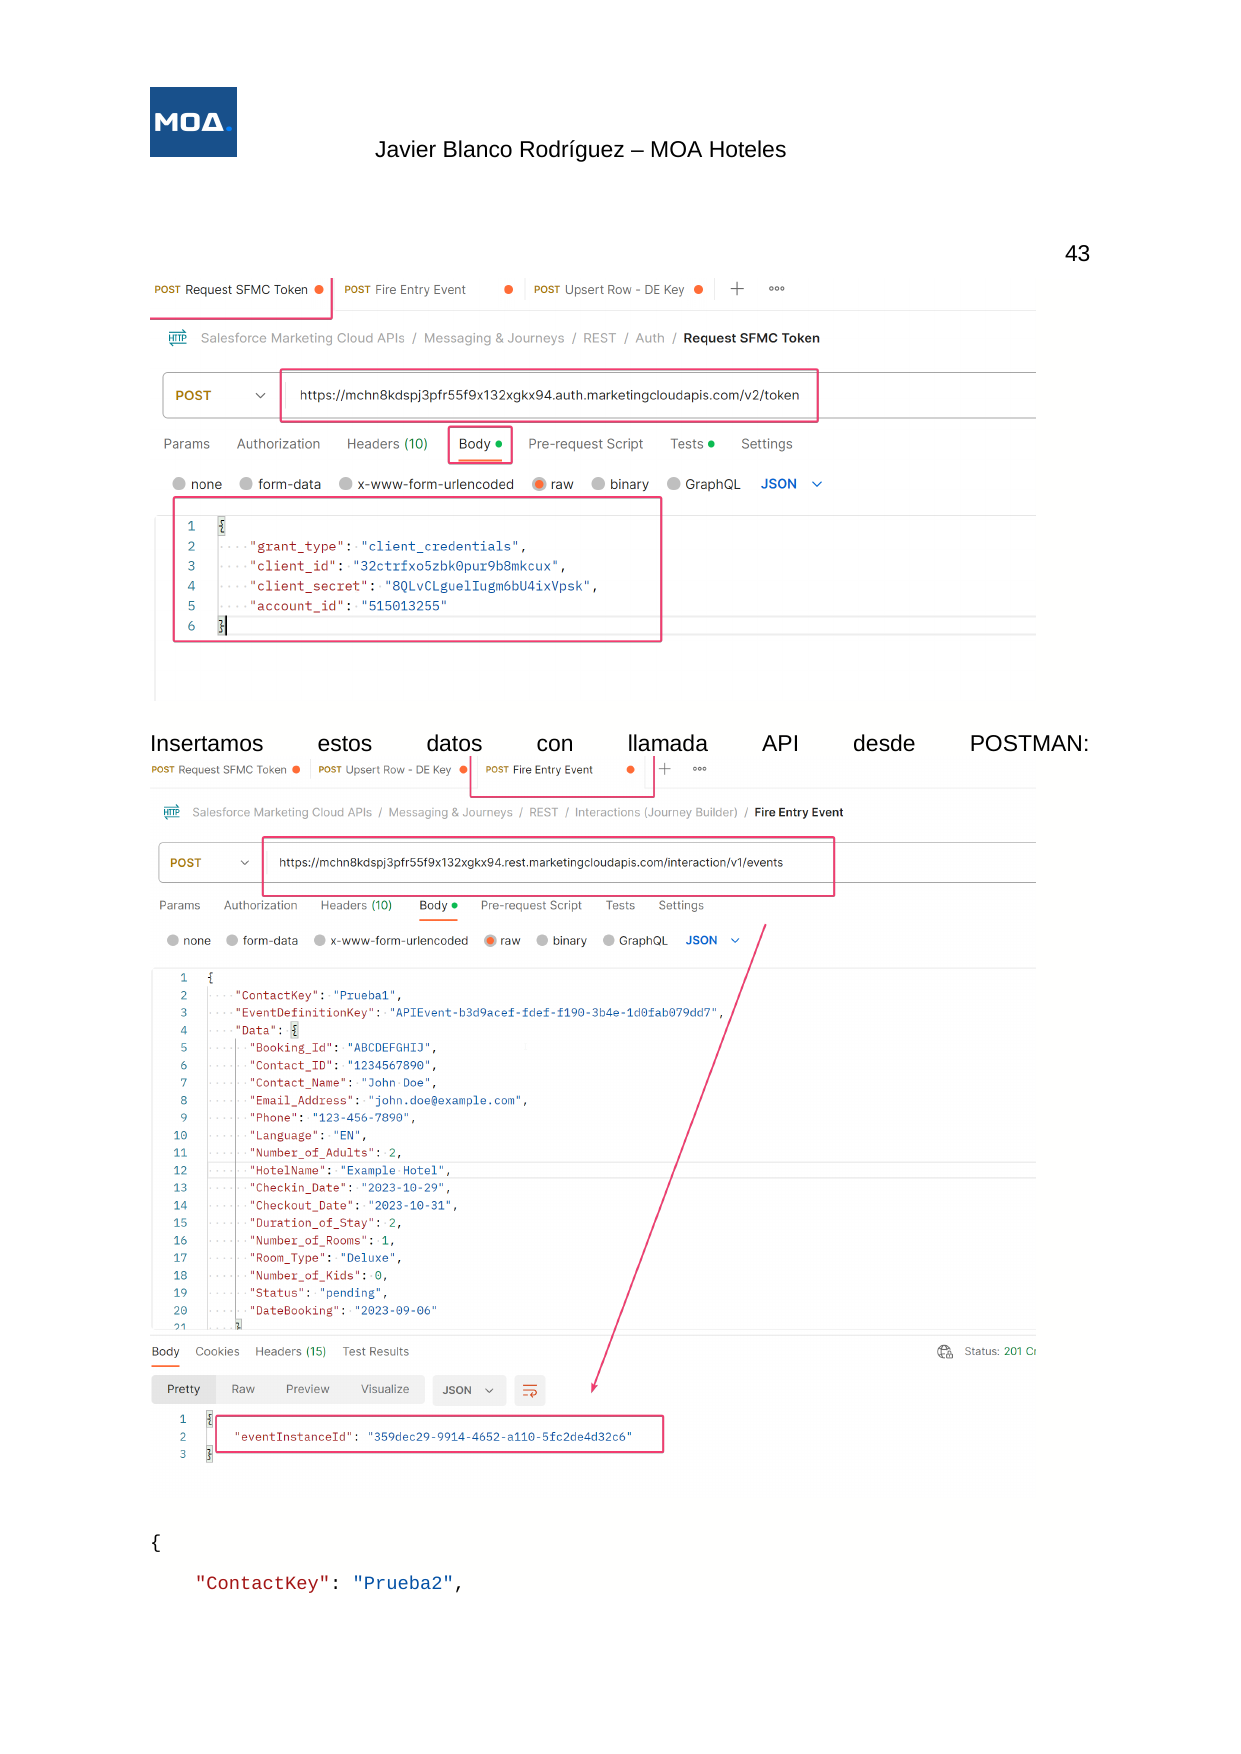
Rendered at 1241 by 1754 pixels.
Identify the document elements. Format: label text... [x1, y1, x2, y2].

text "ContactKey": "Prueba2", [150, 1567, 1090, 1595]
picture [150, 278, 1036, 701]
picture [150, 756, 1036, 1498]
picture [150, 87, 237, 157]
